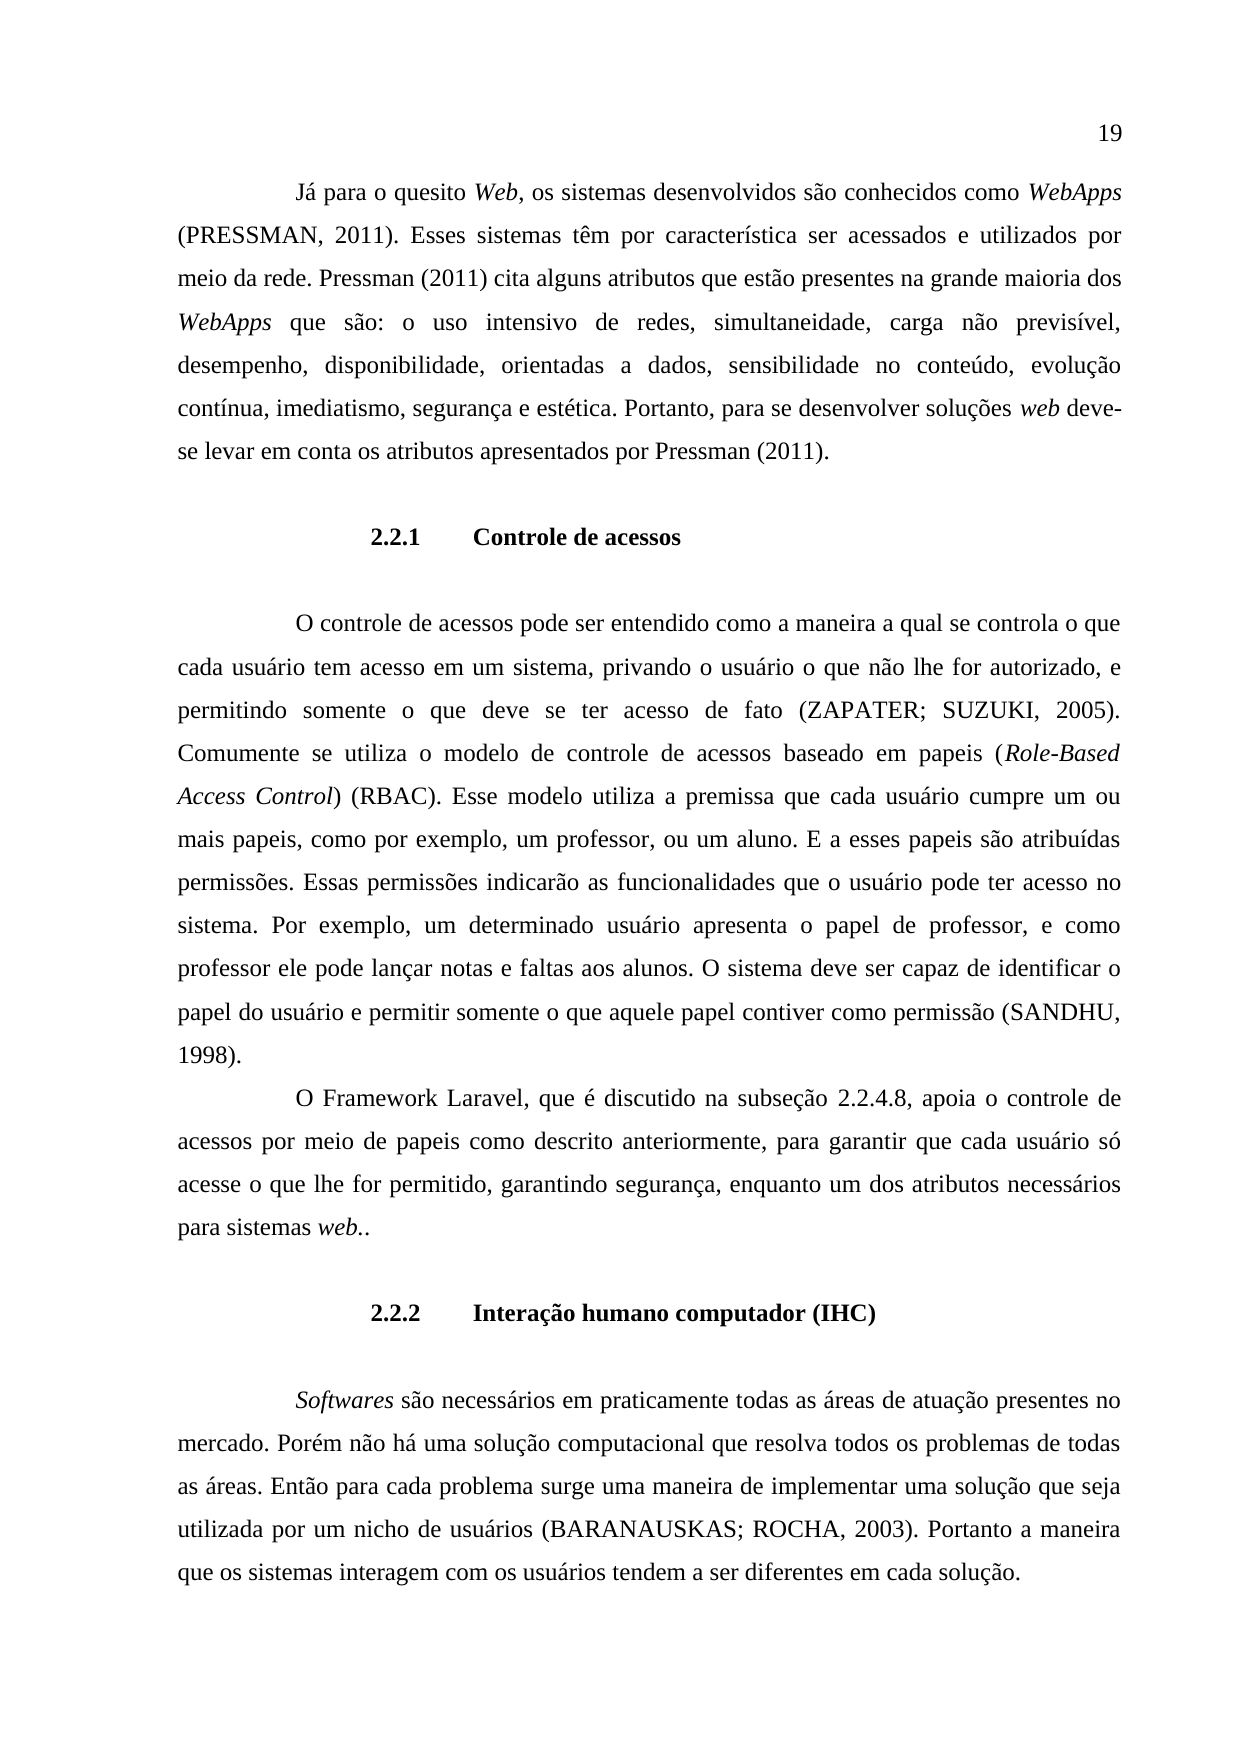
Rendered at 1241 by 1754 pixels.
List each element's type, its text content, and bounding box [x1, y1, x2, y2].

text O Framework Laravel, que é discutido na subseção 5.2.5.5, apoia o controle de acessos por meio de papeis como descrito anteriormente, para garantir que cada usuário só acesse o que lhe for permitido, garantindo segurança, enquanto um dos atributos necessários para sistemas web.. [177, 1083, 1122, 1241]
text Já para o quesito Web, os sistemas desenvolvidos são conhecidos como WebApps (PRESSMAN, 2011). Esses sistemas têm por característica ser acessados e utilizados por meio da rede. Pressman (2011) cita alguns atributos que estão presentes na grande maioria dos WebApps que são: o uso intensivo de redes, simultaneidade, carga não previsível, desempenho, disponibilidade, orientadas a dados, sensibilidade no conteúdo, evolução contínua, imediatismo, segurança e estética. Portanto, para se desenvolver soluções web deve-se levar em conta os atributos apresentados por Pressman (2011). [177, 177, 1122, 465]
subtitle Controle de acessos [252, 522, 1122, 551]
text Softwares são necessários em praticamente todas as áreas de atuação presentes no mercado. Porém não há uma solução computacional que resolva todos os problemas de todas as áreas. Então para cada problema surge uma maneira de implementar uma solução que seja utilizada por um nicho de usuários (BARANAUSKAS; ROCHA, 2003). Portanto a maneira que os sistemas interagem com os usuários tendem a ser diferentes em cada solução. [177, 1385, 1122, 1586]
subtitle Interação humano computador (IHC) [252, 1298, 1122, 1327]
text O controle de acessos pode ser entendido como a maneira a qual se controla o que cada usuário tem acesso em um sistema, privando o usuário o que não lhe for autorizado, e permitindo somente o que deve se ter acesso de fato (ZAPATER; SUZUKI, 2005). Comumente se utiliza o modelo de controle de acessos baseado em papeis (Role-Based Access Control) (RBAC). Esse modelo utiliza a premissa que cada usuário cumpre um ou mais papeis, como por exemplo, um professor, ou um aluno. E a esses papeis são atribuídas permissões. Essas permissões indicarão as funcionalidades que o usuário pode ter acesso no sistema. Por exemplo, um determinado usuário apresenta o papel de professor, e como professor ele pode lançar notas e faltas aos alunos. O sistema deve ser capaz de identificar o papel do usuário e permitir somente o que aquele papel contiver como permissão (SANDHU, 1998). [177, 608, 1122, 1068]
